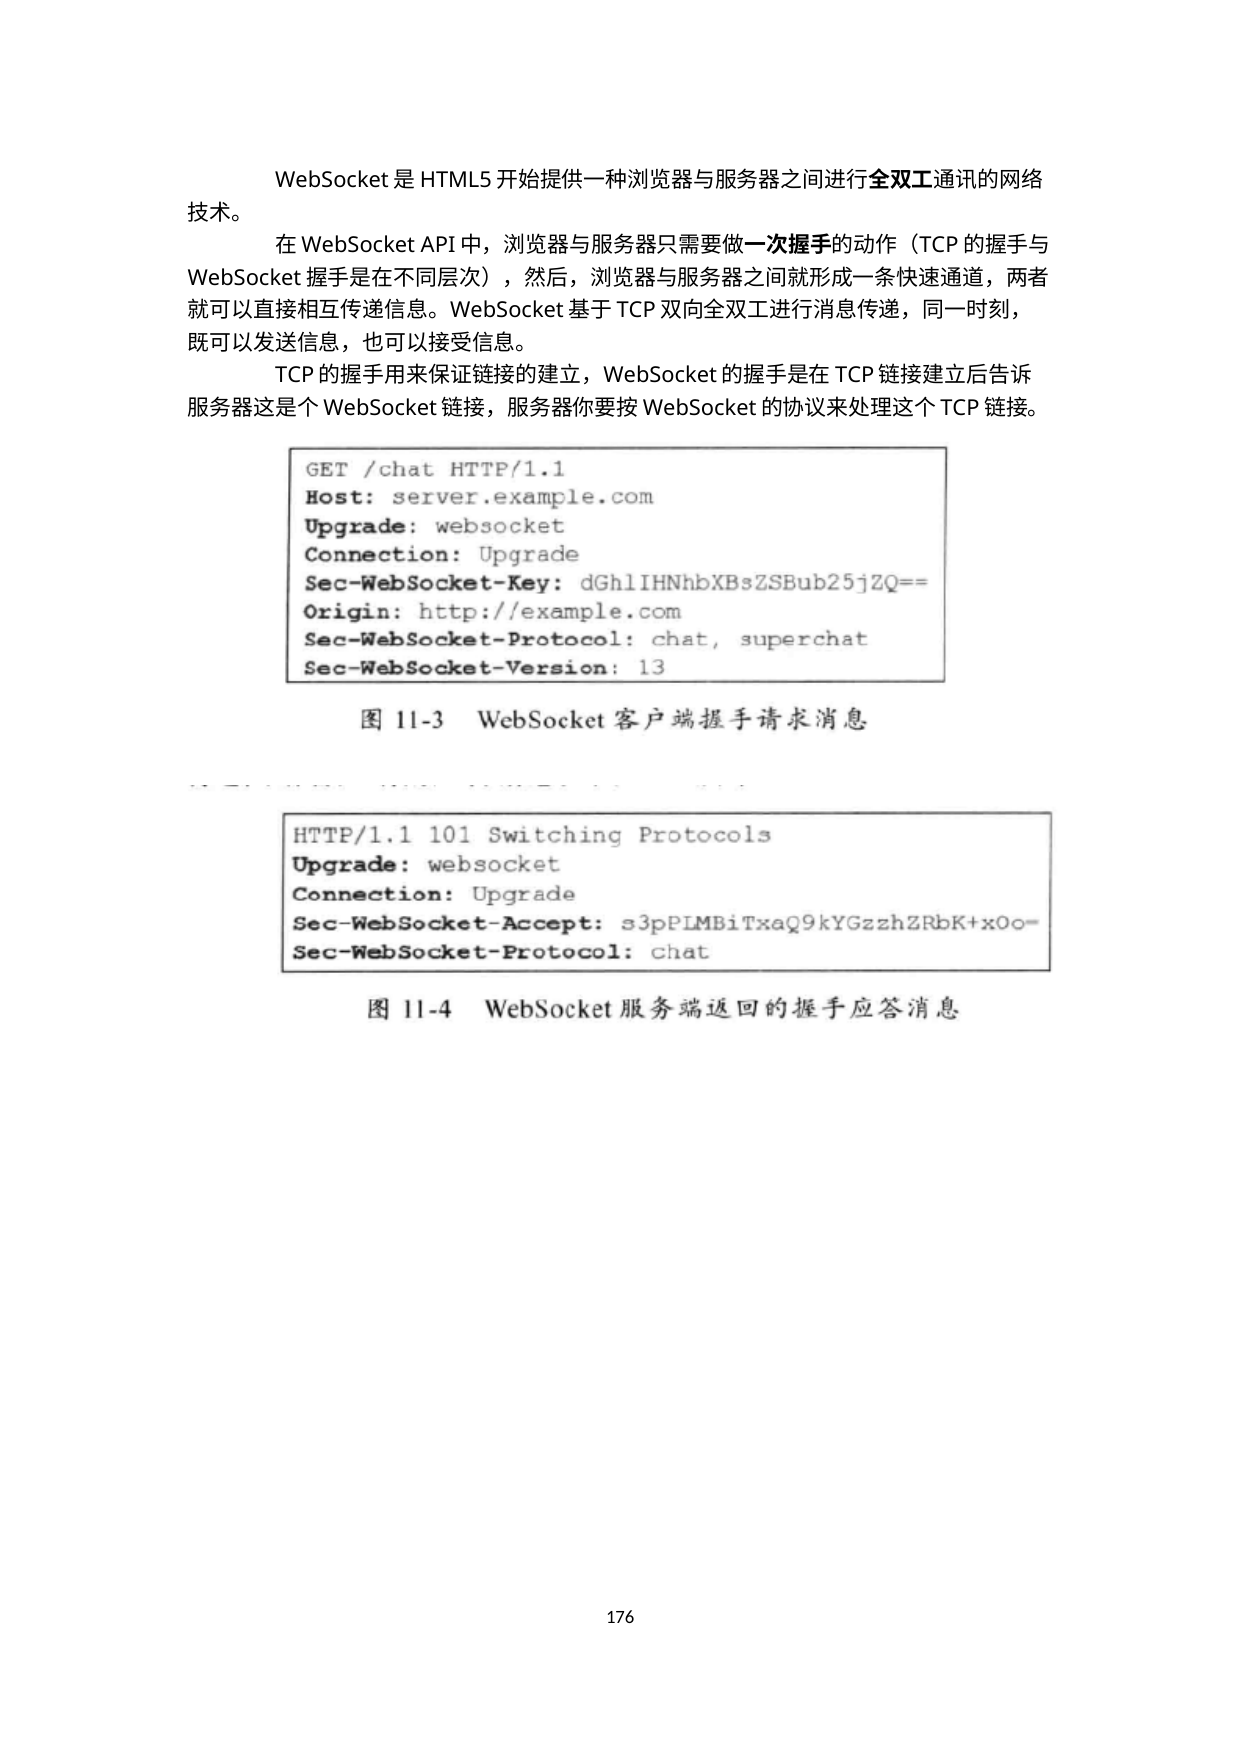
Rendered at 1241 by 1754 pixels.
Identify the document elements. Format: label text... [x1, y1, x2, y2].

text 在WebSocket API中，浏览器与服务器只需要做一次握手的动作（TCP的握手与WebSocket握手是在不同层次），然后，浏览器与服务器之间就形成一条快速通道，两者就可以直接相互传递信息。WebSocket基于TCP双向全双工进行消息传递，同一时刻，既可以发送信息，也可以接受信息。 [187, 227, 1053, 357]
text TCP的握手用来保证链接的建立，WebSocket的握手是在TCP链接建立后告诉服务器这是个WebSocket链接，服务器你要按WebSocket的协议来处理这个TCP链接。 [187, 357, 1053, 422]
text WebSocket是HTML5开始提供一种浏览器与服务器之间进行全双工通讯的网络技术。 [187, 162, 1053, 227]
picture [187, 425, 1038, 744]
picture [187, 785, 1150, 1034]
